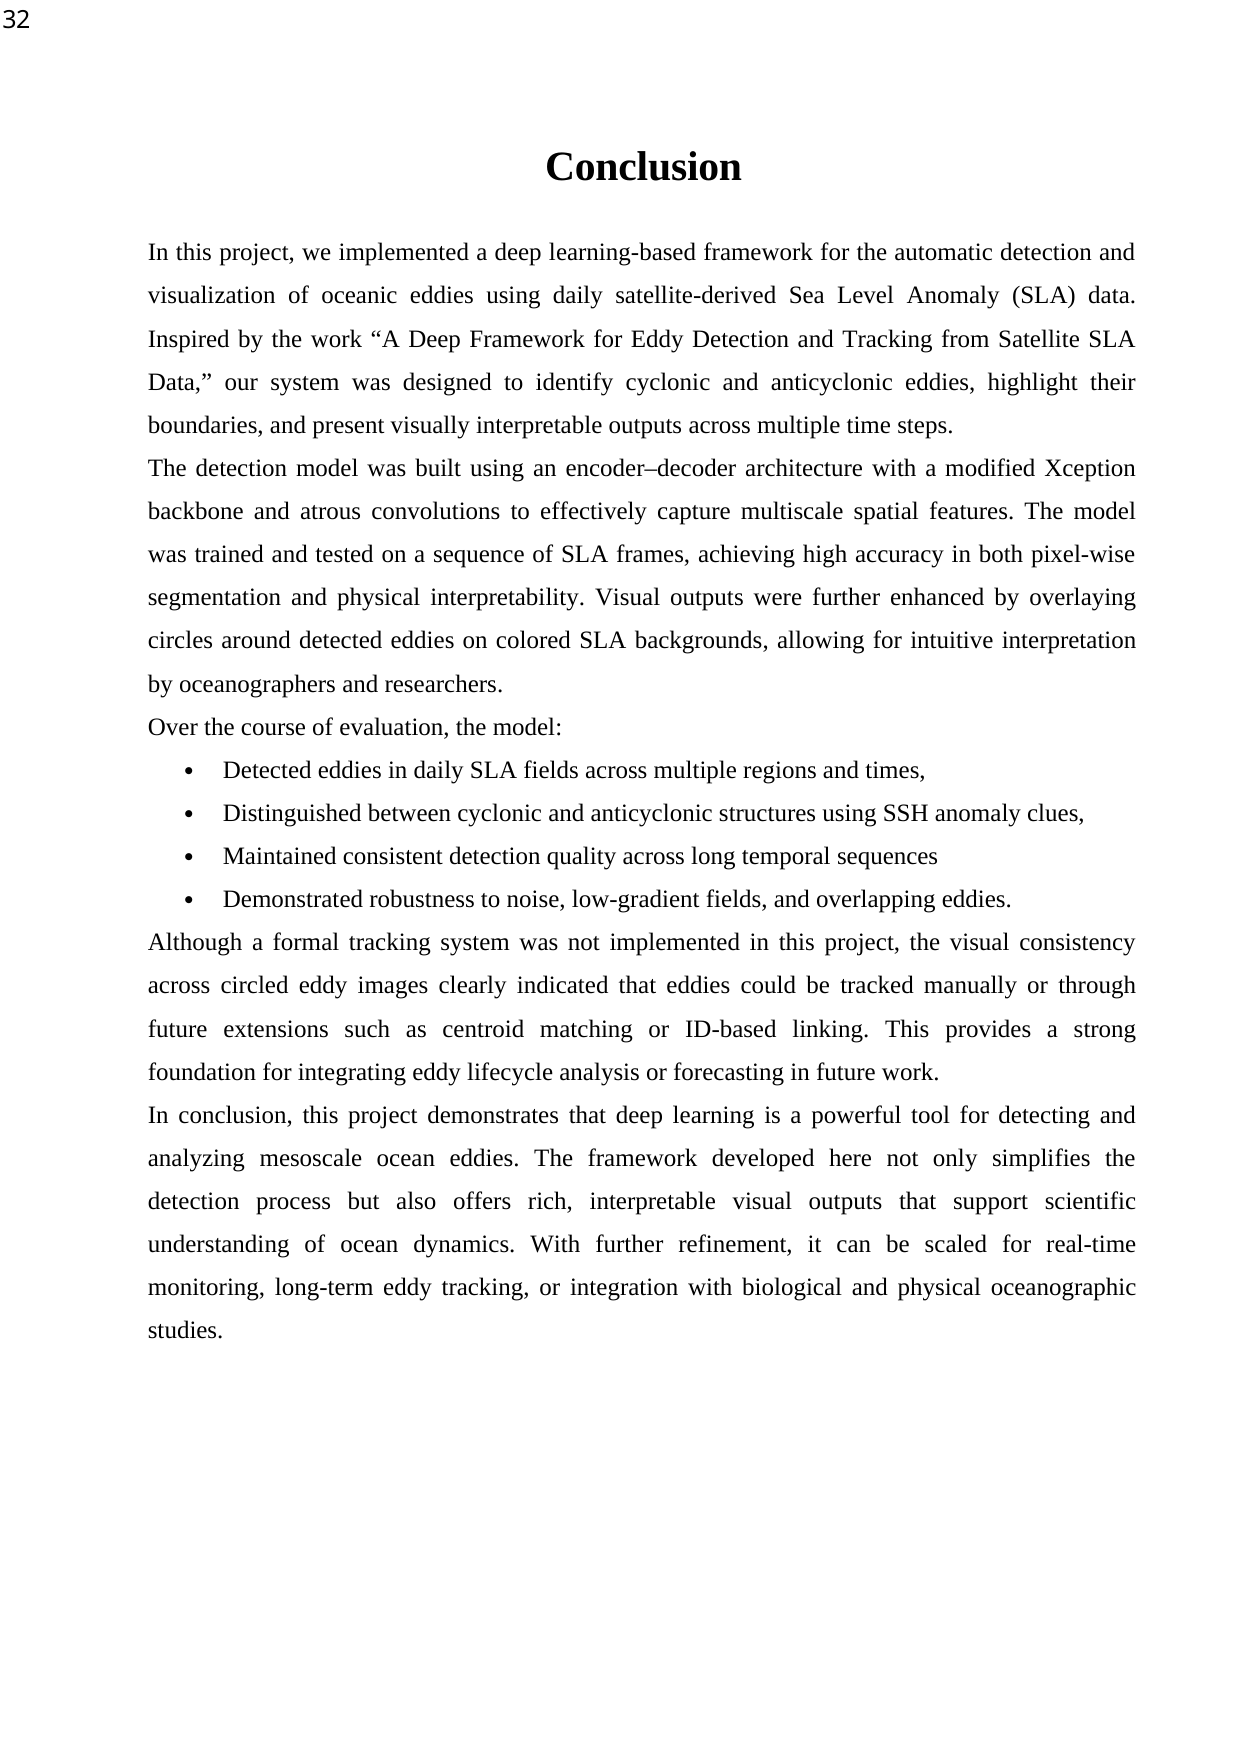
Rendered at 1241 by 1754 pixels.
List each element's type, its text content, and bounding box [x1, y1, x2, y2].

text Over the course of evaluation, the model: [148, 712, 1137, 741]
text In this project, we implemented a deep learning-based framework for the automatic detection and visualization of oceanic eddies using daily satellite-derived Sea Level Anomaly (SLA) data. Inspired by the work “A Deep Framework for Eddy Detection and Tracking from Satellite SLA Data,” our system was designed to identify cyclonic and anticyclonic eddies, highlight their boundaries, and present visually interpretable outputs across multiple time steps. [148, 237, 1137, 439]
list Maintained consistent detection quality across long temporal sequences [185, 841, 1137, 870]
list Distinguished between cyclonic and anticyclonic structures using SSH anomaly clues, [185, 798, 1137, 827]
list Detected eddies in daily SLA fields across multiple regions and times, [185, 755, 1137, 784]
text Conclusion [150, 142, 1137, 189]
text In conclusion, this project demonstrates that deep learning is a powerful tool for detecting and analyzing mesoscale ocean eddies. The framework developed here not only simplifies the detection process but also offers rich, interpretable visual outputs that support scientific understanding of ocean dynamics. With further refinement, it can be scaled for real-time monitoring, long-term eddy tracking, or integration with biological and physical oceanographic studies. [148, 1100, 1137, 1344]
text The detection model was built using an encoder–decoder architecture with a modified Xception backbone and atrous convolutions to effectively capture multiscale spatial features. The model was trained and tested on a sequence of SLA frames, achieving high accuracy in both pixel-wise segmentation and physical interpretability. Visual outputs were further enhanced by overlaying circles around detected eddies on colored SLA backgrounds, allowing for intuitive interpretation by oceanographers and researchers. [148, 453, 1137, 697]
text Although a formal tracking system was not implemented in this project, the visual consistency across circled eddy images clearly indicated that eddies could be tracked manually or through future extensions such as centroid matching or ID-based linking. This provides a strong foundation for integrating eddy lifecycle analysis or forecasting in future work. [148, 927, 1137, 1086]
list Demonstrated robustness to noise, low-gradient fields, and overlapping eddies. [185, 884, 1137, 913]
